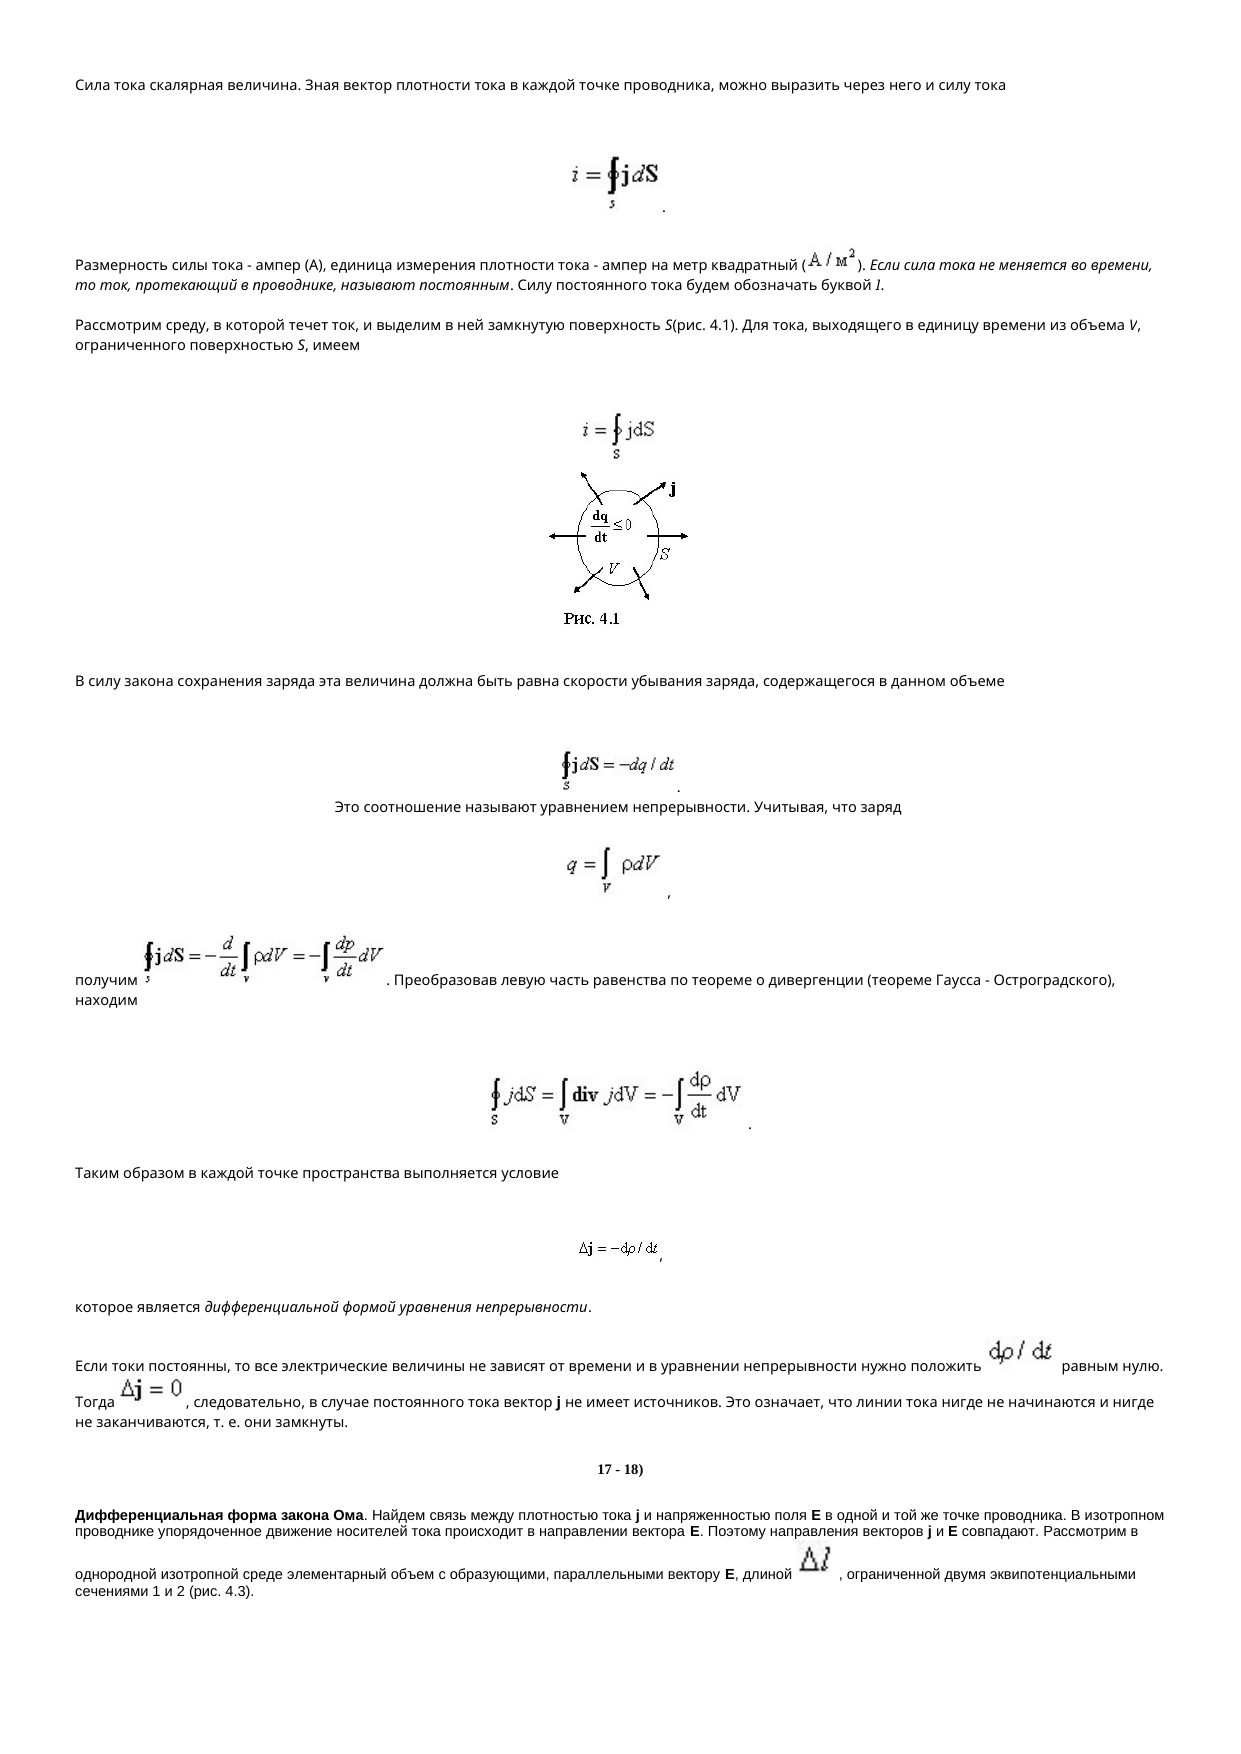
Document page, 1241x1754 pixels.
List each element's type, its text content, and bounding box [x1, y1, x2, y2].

picture [118, 1375, 186, 1407]
text Сила тока скалярная величина. Зная вектор плотности тока в каждой точке проводника, можно выразить через него и силу тока [75, 75, 1165, 123]
picture [570, 152, 662, 213]
picture [577, 1240, 659, 1261]
text получим . Преобразовав левую часть равенства по теореме о дивергенции (теореме Гаусса - Остроградского), находим [75, 931, 1165, 1038]
text Таким образом в каждой точке пространства выполняется условие [75, 1163, 1165, 1211]
text . Это соотношение называют уравнением непрерывности. Учитывая, что заряд [75, 748, 1165, 816]
picture [986, 1336, 1058, 1371]
text , [75, 846, 1165, 902]
text которое является дифференциальной формой уравнения непрерывности. Если токи постоянны, то все электрические величины не зависят от времени и в уравнении непрерывности нужно положить равным нулю. Тогда , следовательно, в случае постоянного тока вектор j не имеет источников. Это означает, что линии тока нигде не начинаются и нигде не заканчиваются, т. е. они замкнуты. [75, 1297, 1165, 1431]
text Дифференциальная форма закона Ома. Найдем связь между плотностью тока j и напряженностью поля Е в одной и той же точке проводника. В изотропном проводнике упорядоченное движение носителей тока происходит в направлении вектора Е. Поэтому направления векторов j и Е совпадают. Рассмотрим в однородной изотропной среде элементарный объем с образующими, параллельными вектору Е, длиной , ограниченной двумя эквипотенциальными сечениями 1 и 2 (рис. 4.3). [75, 1506, 1165, 1599]
text . [75, 152, 1165, 217]
picture [559, 747, 677, 793]
picture [141, 931, 387, 986]
text 17 - 18) [75, 1460, 1165, 1477]
text Размерность силы тока - ампер (А), единица измерения плотности тока - ампер на метр квадратный (). Если сила тока не меняется во времени, то ток, протекающий в проводнике, называют постоянным. Силу постоянного тока будем обозначать буквой I. Рассмотрим среду, в которой течет ток, и выделим в ней замкнутую поверхность S(рис. 4.1). Для тока, выходящего в единицу времени из объема V, ограниченного поверхностью S, имеем [75, 246, 1165, 383]
picture [806, 245, 858, 271]
text В силу закона сохранения заряда эта величина должна быть равна скорости убывания заряда, содержащегося в данном объеме [75, 671, 1165, 718]
picture [565, 845, 664, 898]
text . [75, 1067, 1165, 1134]
picture [796, 1540, 839, 1580]
picture [510, 411, 730, 642]
picture [488, 1067, 745, 1130]
text , [75, 1240, 1165, 1268]
